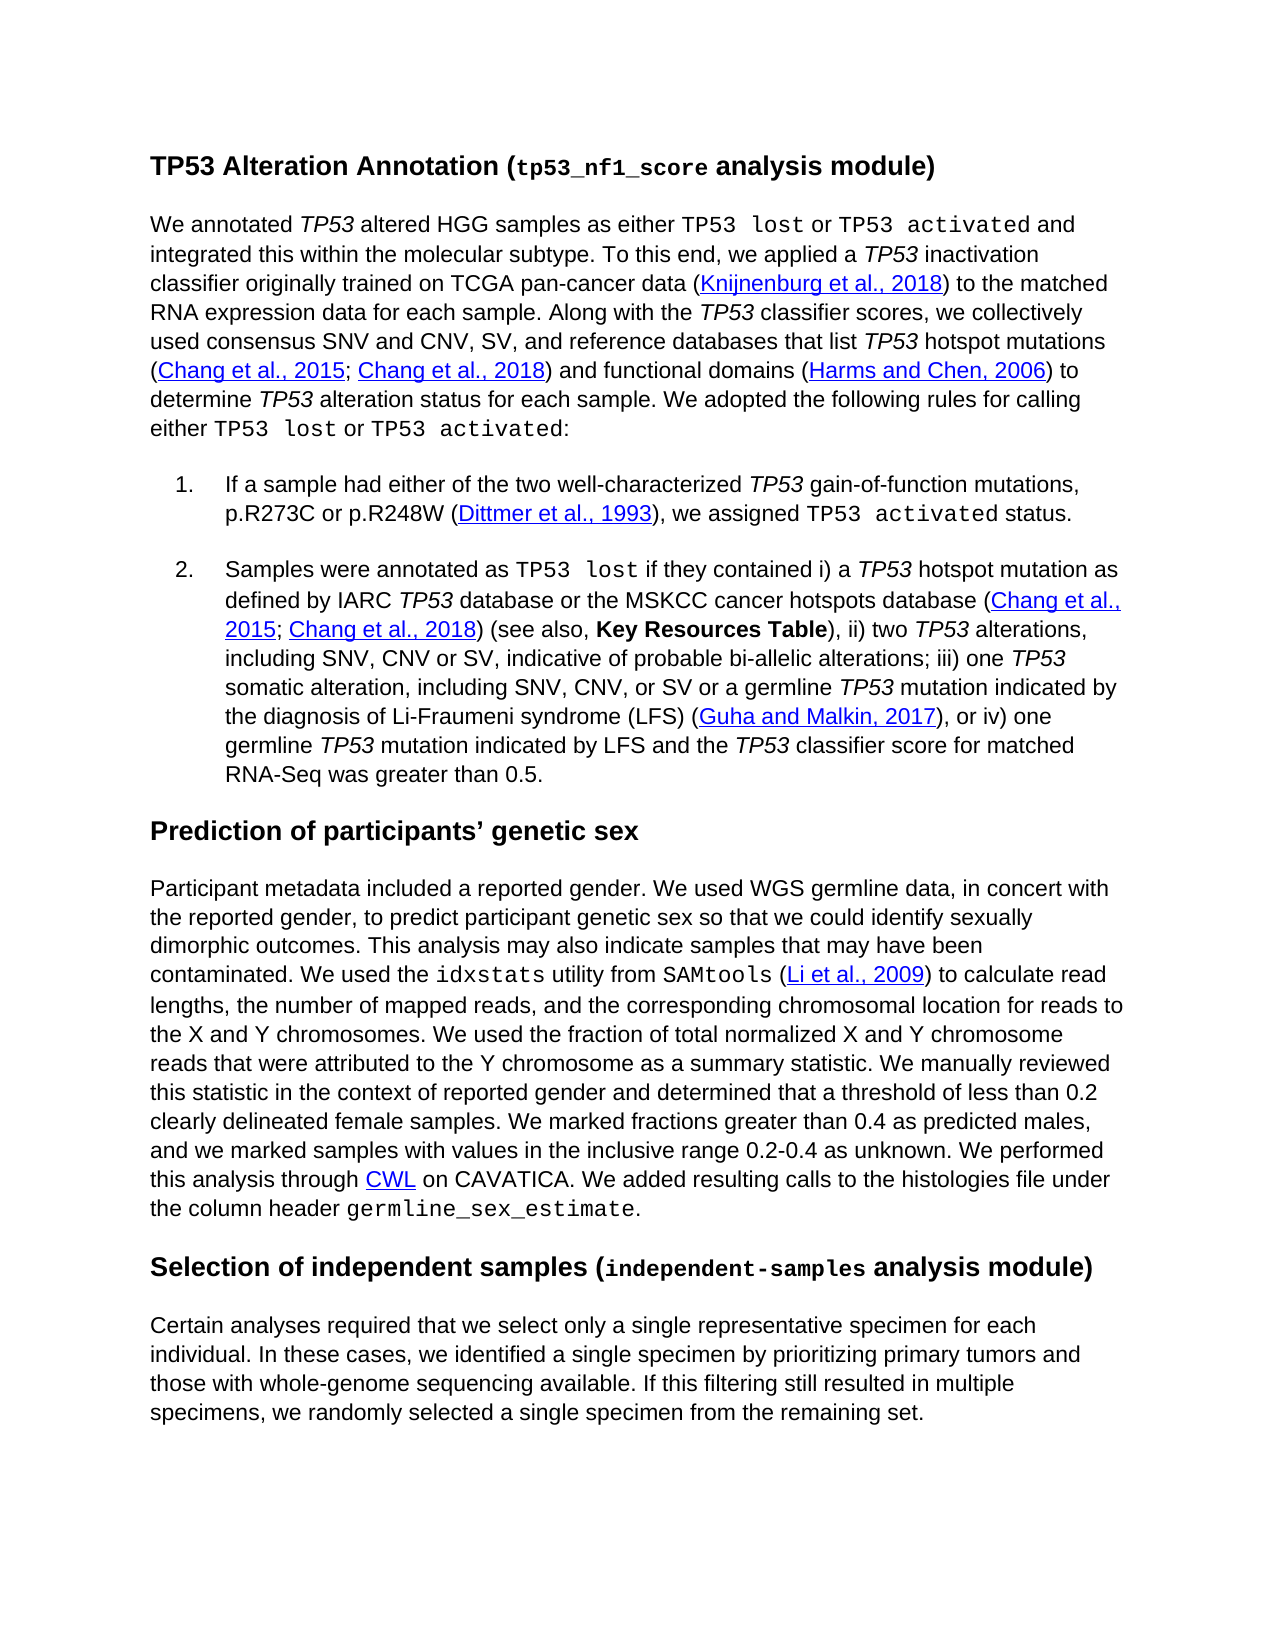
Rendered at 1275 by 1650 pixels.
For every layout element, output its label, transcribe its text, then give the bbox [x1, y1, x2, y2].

text Participant metadata included a reported gender. We used WGS germline data, in concert with the reported gender, to predict participant genetic sex so that we could identify sexually dimorphic outcomes. This analysis may also indicate samples that may have been contaminated. We used the idxstats utility from SAMtools (Li et al., 2009) to calculate read lengths, the number of mapped reads, and the corresponding chromosomal location for reads to the X and Y chromosomes. We used the fraction of total normalized X and Y chromosome reads that were attributed to the Y chromosome as a summary statistic. We manually reviewed this statistic in the context of reported gender and determined that a threshold of less than 0.2 clearly delineated female samples. We marked fractions greater than 0.4 as predicted males, and we marked samples with values in the inclusive range 0.2-0.4 as unknown. We performed this analysis through CWL on CAVATICA. We added resulting calls to the histologies file under the column header germline_sex_estimate. [150, 874, 1125, 1223]
subtitle Prediction of participants’ genetic sex [150, 815, 1125, 846]
list Samples were annotated as TP53 lost if they contained i) a TP53 hotspot mutation as defined by IARC TP53 database or the MSKCC cancer hotspots database (Chang et al., 2015; Chang et al., 2018) (see also, Key Resources Table), ii) two TP53 alterations, including SNV, CNV or SV, indicative of probable bi-allelic alterations; iii) one TP53 somatic alteration, including SNV, CNV, or SV or a germline TP53 mutation indicated by the diagnosis of Li-Fraumeni syndrome (LFS) (Guha and Malkin, 2017), or iv) one germline TP53 mutation indicated by LFS and the TP53 classifier score for matched RNA-Seq was greater than 0.5. [175, 556, 1125, 787]
list If a sample had either of the two well-characterized TP53 gain-of-function mutations, p.R273C or p.R248W (Dittmer et al., 1993), we assigned TP53 activated status. [175, 471, 1125, 529]
subtitle Selection of independent samples (independent-samples analysis module) [150, 1251, 1125, 1283]
text We annotated TP53 altered HGG samples as either TP53 lost or TP53 activated and integrated this within the molecular subtype. To this end, we applied a TP53 inactivation classifier originally trained on TCGA pan-cancer data (Knijnenburg et al., 2018) to the matched RNA expression data for each sample. Along with the TP53 classifier scores, we collectively used consensus SNV and CNV, SV, and reference databases that list TP53 hotspot mutations (Chang et al., 2015; Chang et al., 2018) and functional domains (Harms and Chen, 2006) to determine TP53 alteration status for each sample. We adopted the following rules for calling either TP53 lost or TP53 activated: [150, 211, 1125, 443]
text Certain analyses required that we select only a single representative specimen for each individual. In these cases, we identified a single specimen by prioritizing primary tumors and those with whole-genome sequencing available. If this filtering still resulted in multiple specimens, we randomly selected a single specimen from the remaining set. [150, 1312, 1125, 1425]
subtitle TP53 Alteration Annotation (tp53_nf1_score analysis module) [150, 150, 1125, 182]
